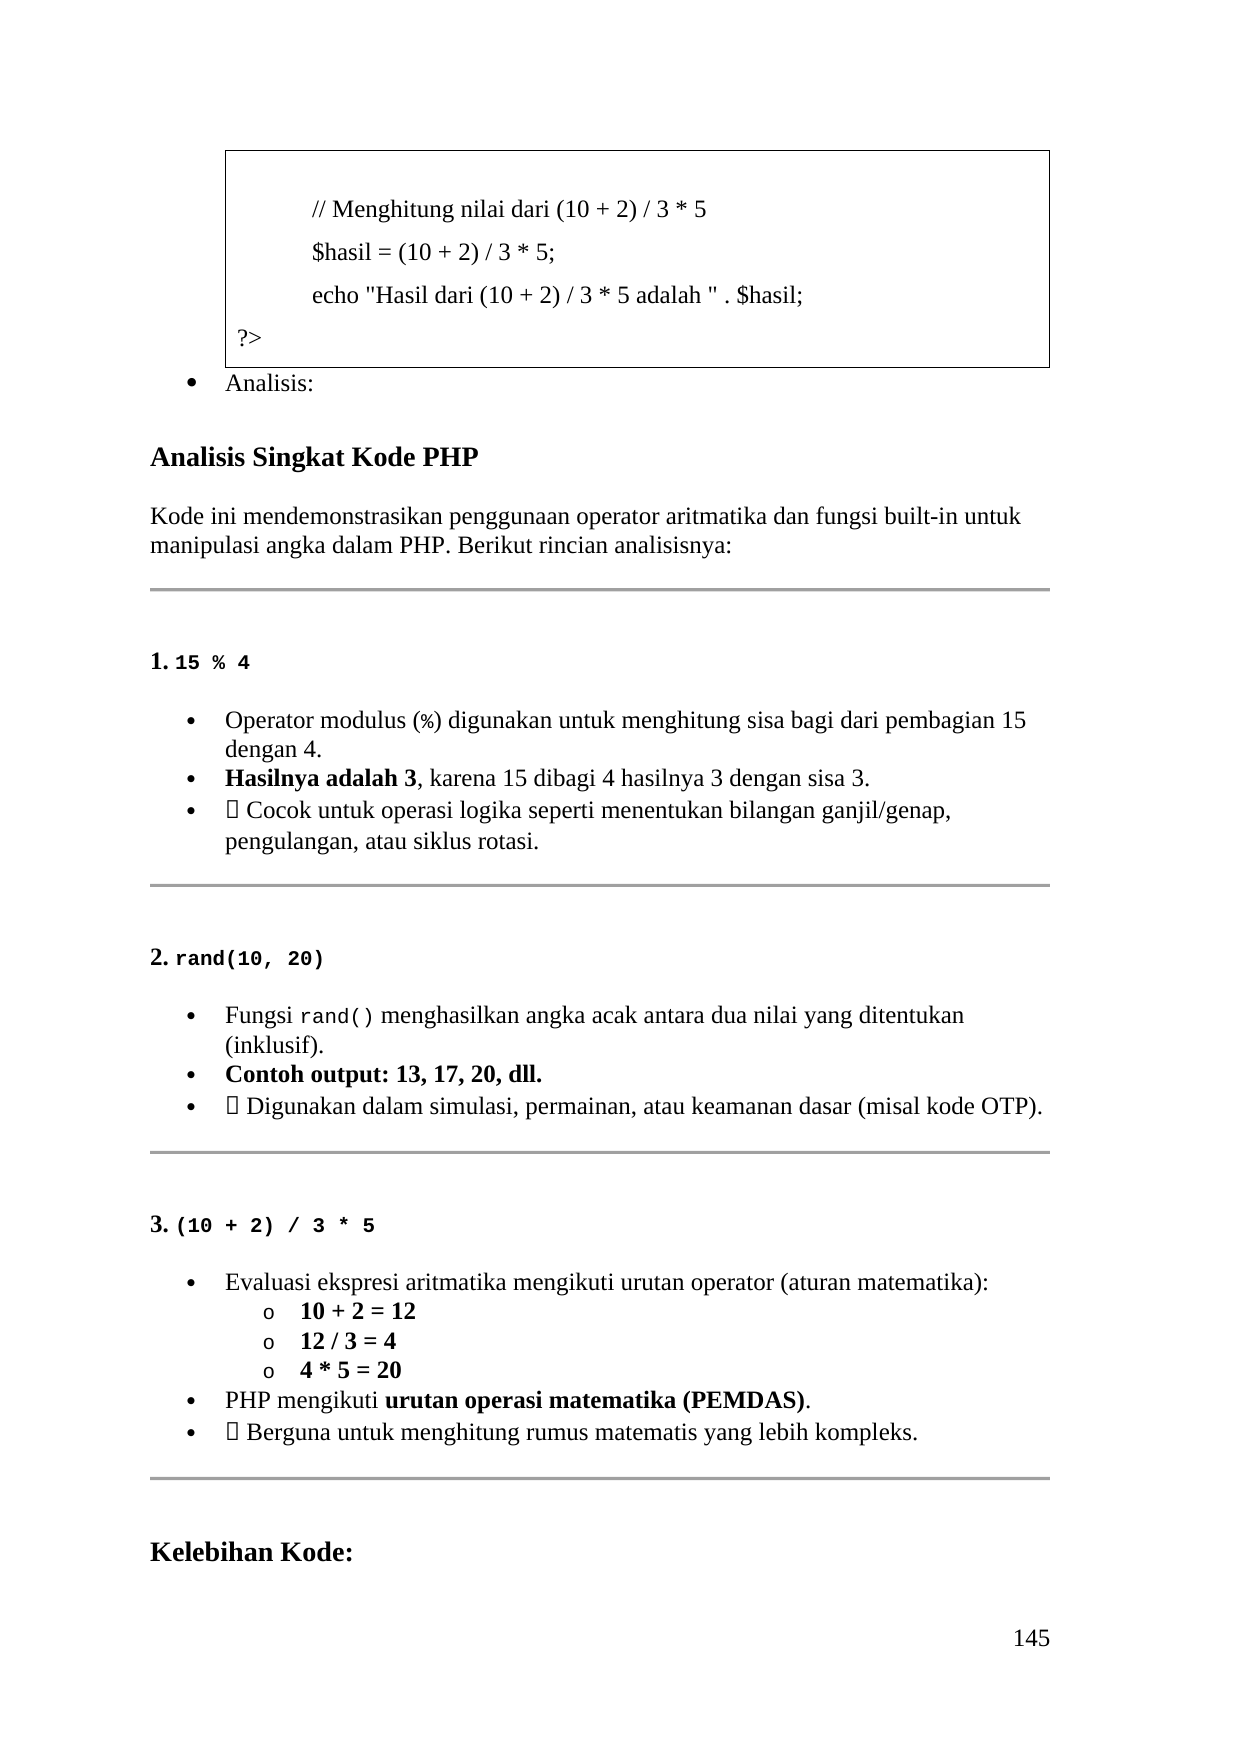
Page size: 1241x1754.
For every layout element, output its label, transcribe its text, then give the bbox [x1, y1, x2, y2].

list Evaluasi ekspresi aritmatika mengikuti urutan operator (aturan matematika): [187, 1267, 1050, 1296]
list Fungsi rand() menghasilkan angka acak antara dua nilai yang ditentukan (inklusif). [187, 1001, 1050, 1059]
list ✅ Berguna untuk menghitung rumus matematis yang lebih kompleks. [187, 1414, 1050, 1448]
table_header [226, 151, 1049, 367]
text Kode ini mendemonstrasikan penggunaan operator aritmatika dan fungsi built-in untuk manipulasi angka dalam PHP. Berikut rincian analisisnya: [150, 501, 1050, 559]
text Analisis Singkat Kode PHP [150, 440, 1050, 472]
list 12 / 3 = 4 [262, 1326, 1050, 1355]
list 4 * 5 = 20 [262, 1355, 1050, 1385]
text 1. 15 % 4 [150, 646, 1050, 676]
list Contoh output: 13, 17, 20, dll. [187, 1059, 1050, 1088]
text 2. rand(10, 20) [150, 942, 1050, 971]
list Operator modulus (%) digunakan untuk menghitung sisa bagi dari pembagian 15 dengan 4. [187, 705, 1050, 763]
list ✅ Cocok untuk operasi logika seperti menentukan bilangan ganjil/genap, pengulangan, atau siklus rotasi. [187, 792, 1050, 855]
text Kelebihan Kode: [150, 1535, 1050, 1567]
list PHP mengikuti urutan operasi matematika (PEMDAS). [187, 1385, 1050, 1414]
list 10 + 2 = 12 [262, 1296, 1050, 1326]
list Hasilnya adalah 3, karena 15 dibagi 4 hasilnya 3 dengan sisa 3. [187, 763, 1050, 792]
list Analisis: [187, 368, 1050, 396]
text 3. (10 + 2) / 3 * 5 [150, 1209, 1050, 1238]
list ✅ Digunakan dalam simulasi, permainan, atau keamanan dasar (misal kode OTP). [187, 1088, 1050, 1122]
